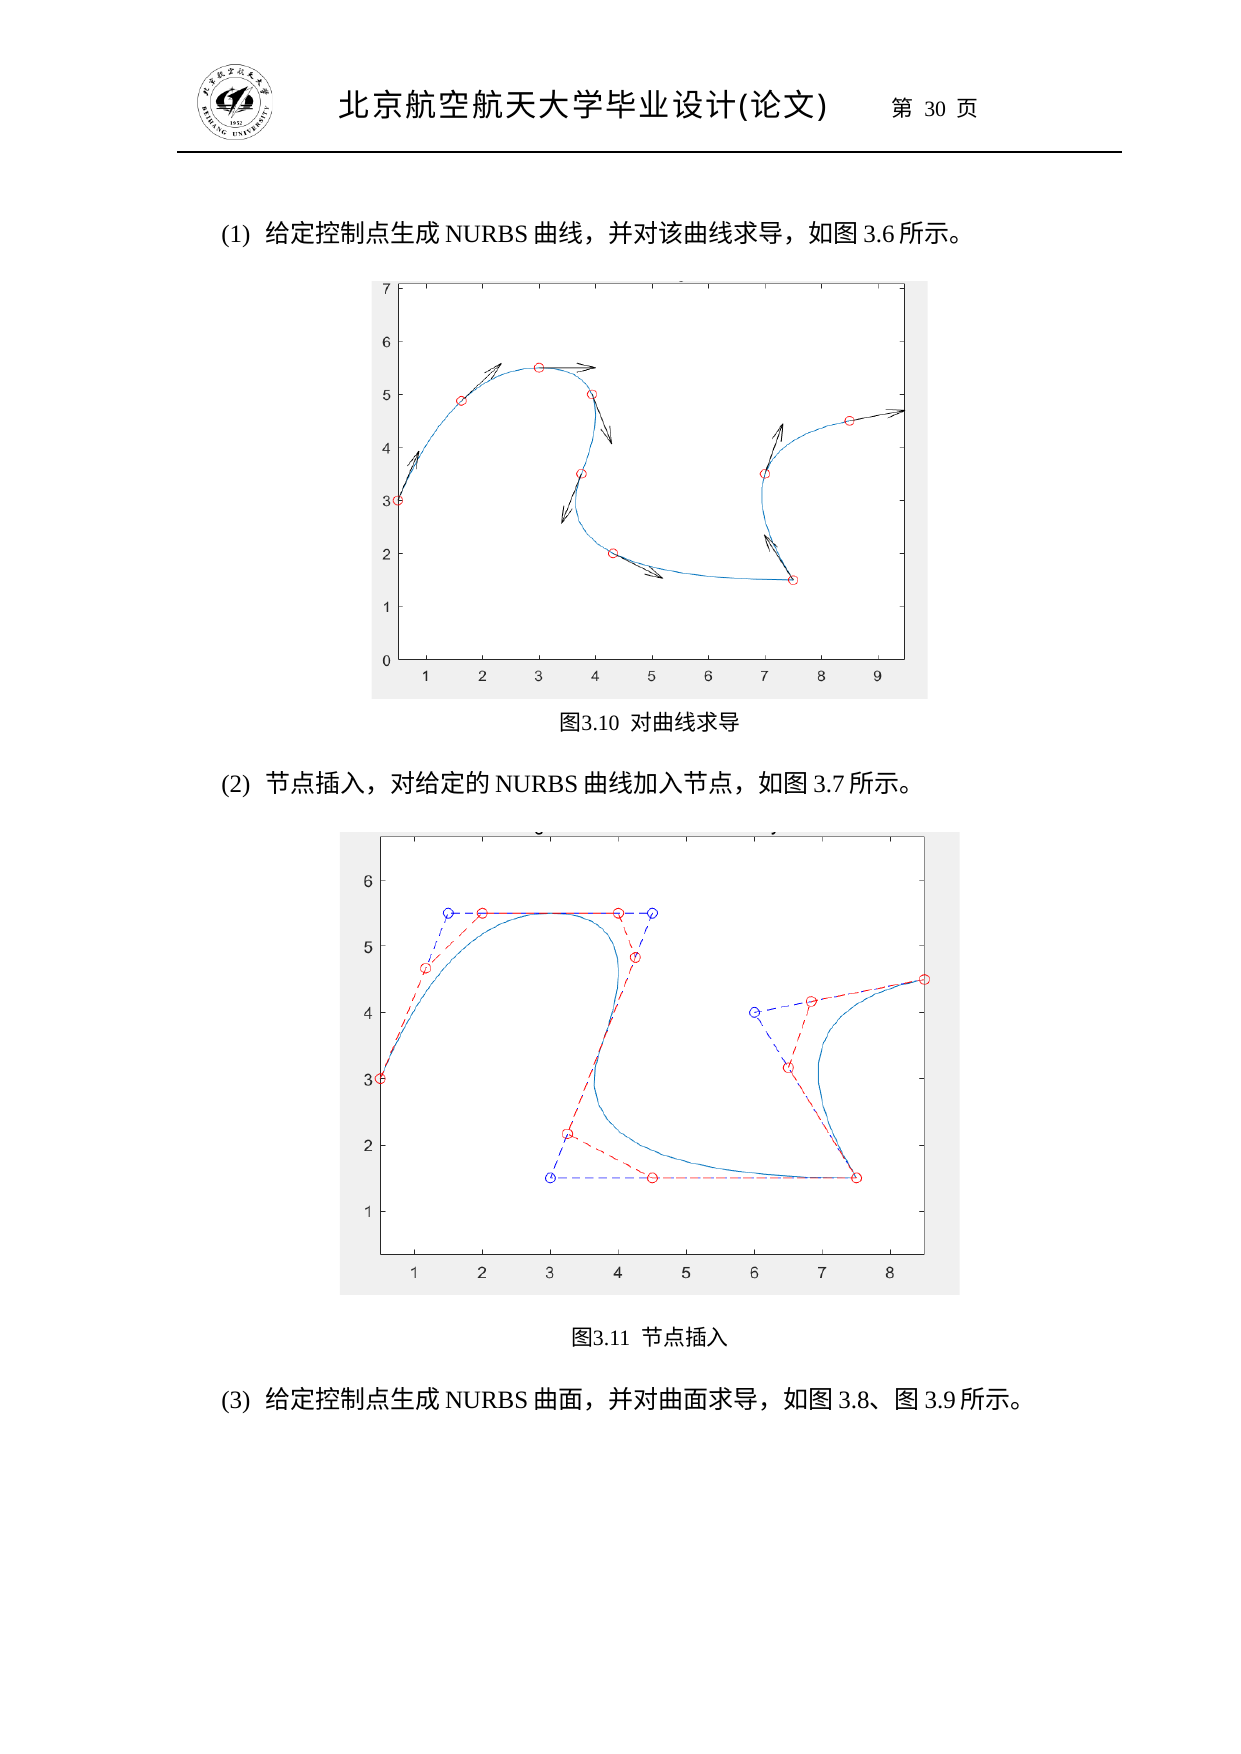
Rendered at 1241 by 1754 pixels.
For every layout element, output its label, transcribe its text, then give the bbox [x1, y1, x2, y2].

picture [197, 64, 273, 140]
list 给定控制点生成NURBS曲面，并对曲面求导，如图3.8、图3.9所示。 [221, 1365, 1122, 1430]
list 节点插入，对给定的NURBS曲线加入节点，如图3.7所示。 [221, 749, 1122, 814]
picture [371, 281, 928, 699]
picture [339, 832, 960, 1295]
list 给定控制点生成NURBS曲线，并对该曲线求导，如图3.6所示。 [221, 199, 1122, 264]
